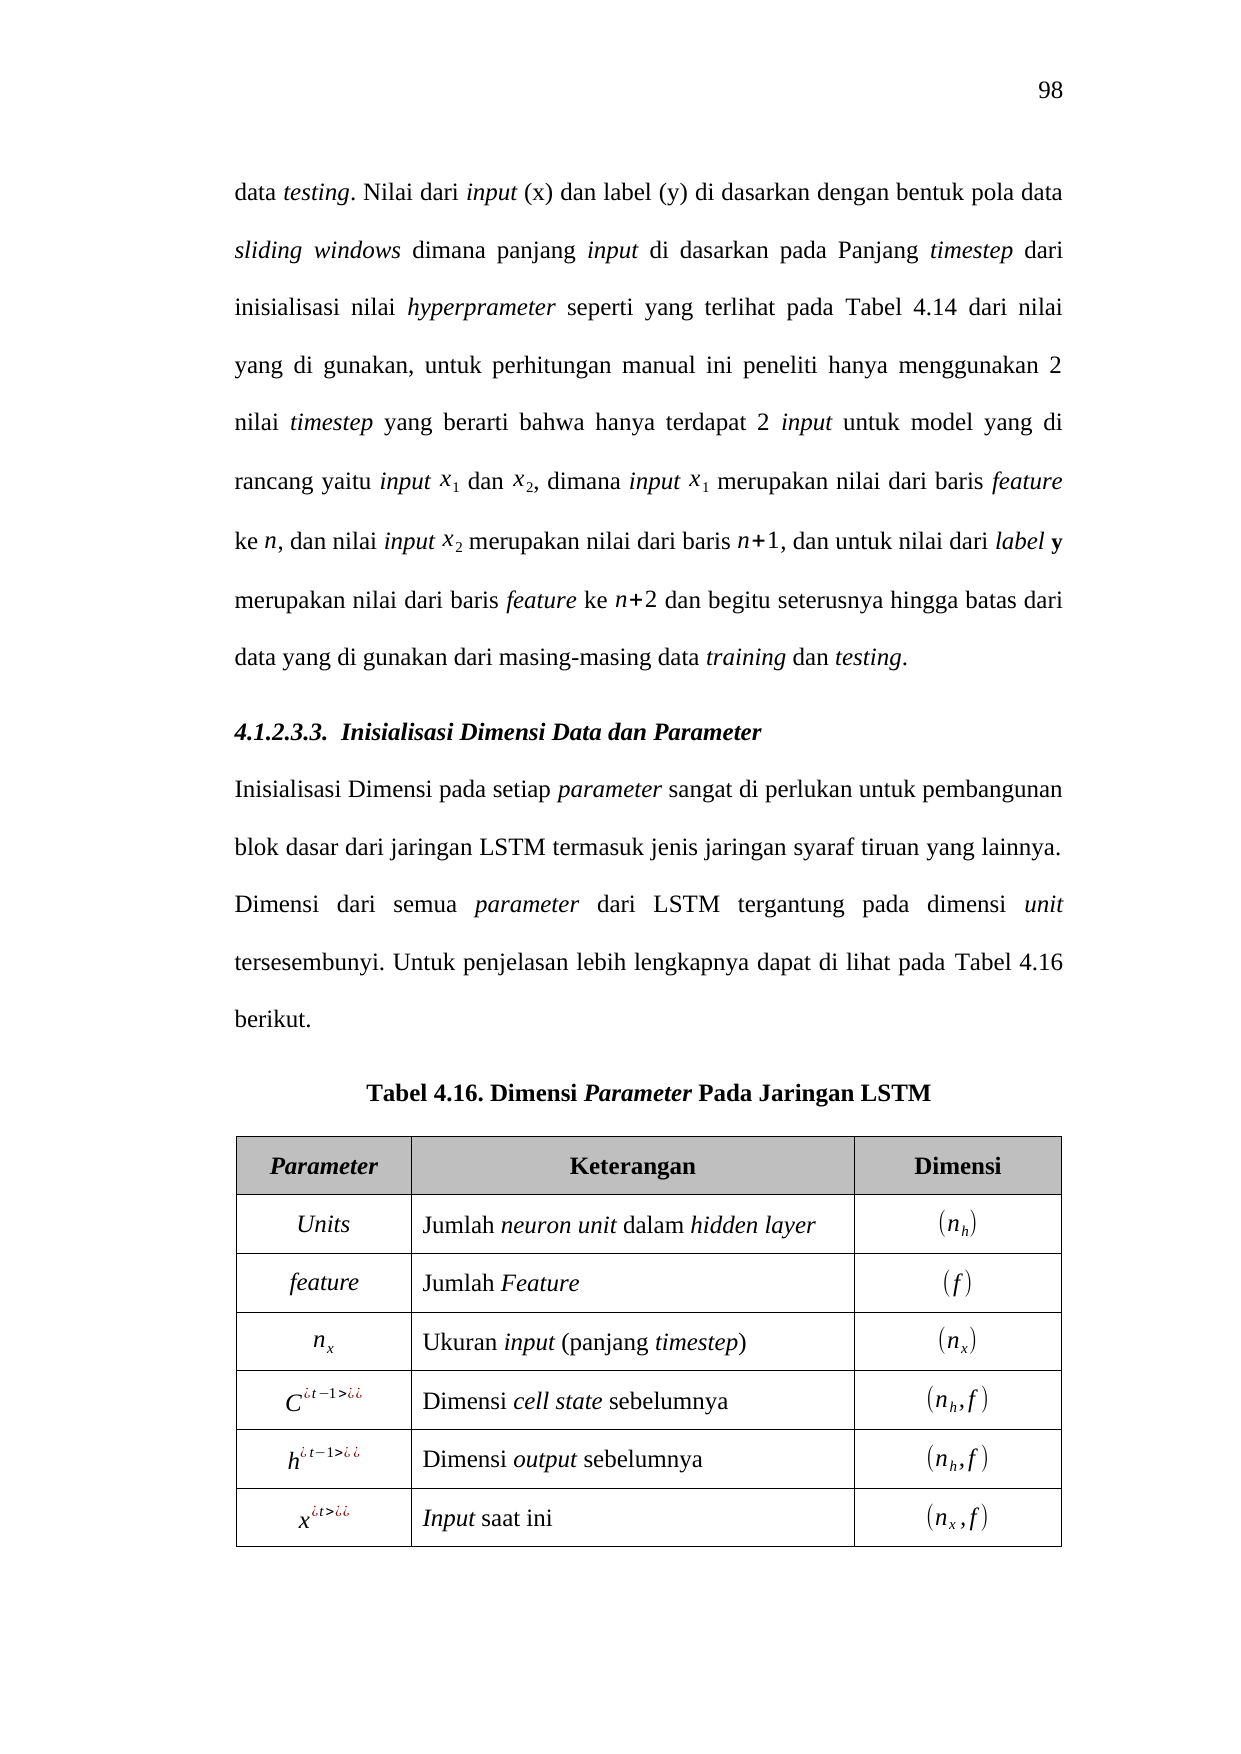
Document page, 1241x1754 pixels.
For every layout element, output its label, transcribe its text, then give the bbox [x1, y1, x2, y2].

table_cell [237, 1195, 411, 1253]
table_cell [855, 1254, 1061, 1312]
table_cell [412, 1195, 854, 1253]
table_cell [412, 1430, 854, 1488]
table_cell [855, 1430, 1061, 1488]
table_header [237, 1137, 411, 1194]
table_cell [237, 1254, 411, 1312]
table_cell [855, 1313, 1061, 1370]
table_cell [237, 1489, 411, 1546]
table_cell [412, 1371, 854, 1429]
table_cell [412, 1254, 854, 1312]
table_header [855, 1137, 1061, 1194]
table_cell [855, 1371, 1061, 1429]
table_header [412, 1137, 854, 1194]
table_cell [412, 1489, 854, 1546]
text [234, 177, 1063, 671]
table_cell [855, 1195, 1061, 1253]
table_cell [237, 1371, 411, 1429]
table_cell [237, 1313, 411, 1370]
subtitle Inisialisasi Dimensi Data dan Parameter [234, 717, 1063, 745]
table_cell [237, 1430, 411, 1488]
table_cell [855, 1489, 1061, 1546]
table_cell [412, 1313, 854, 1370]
